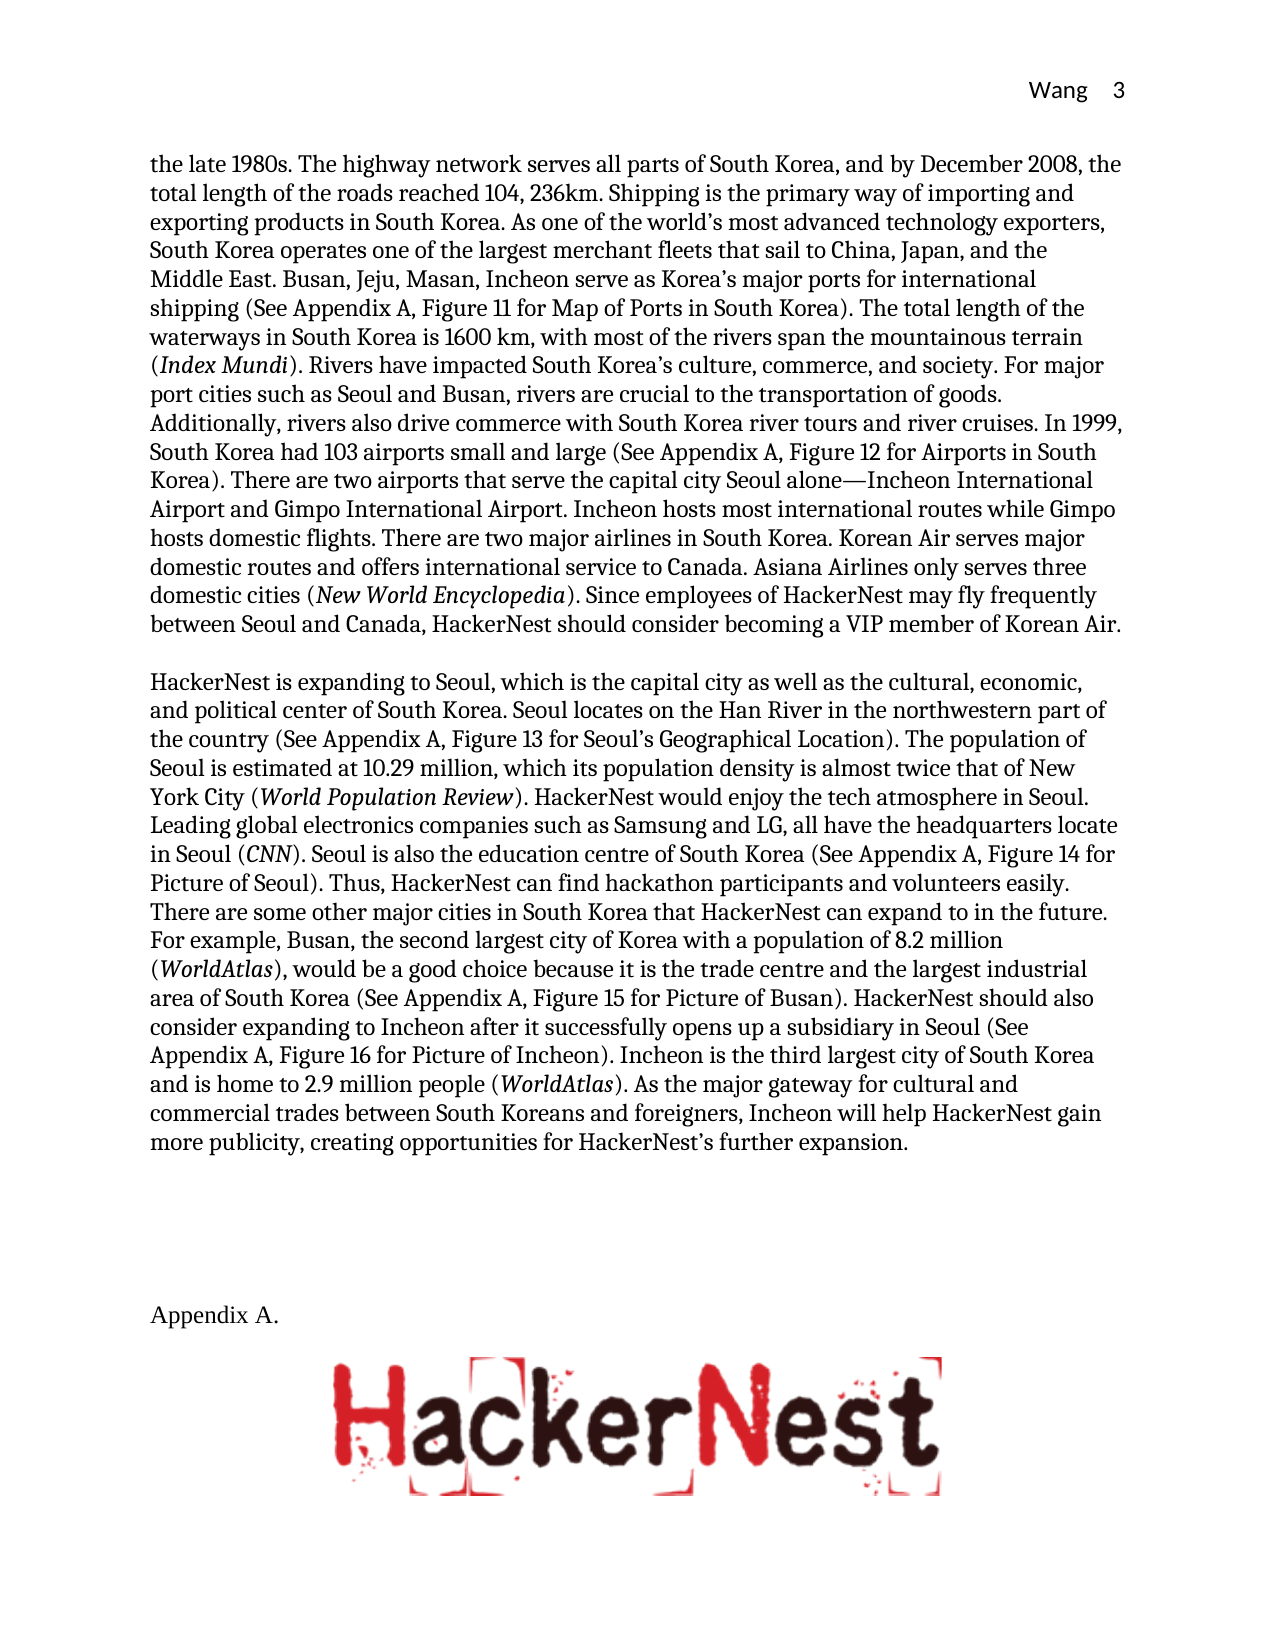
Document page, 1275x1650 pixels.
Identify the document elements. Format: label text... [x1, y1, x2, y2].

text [150, 150, 1125, 639]
text Appendix A. [150, 1300, 1125, 1329]
text HackerNest is expanding to Seoul, which is the capital city as well as the cultural, economic, and political center of South Korea. Seoul locates on the Han River in the northwestern part of the country (See Appendix A, Figure 13 for Seoul’s Geographical Location). The population of Seoul is estimated at 10.29 million, which its population density is almost twice that of New York City (World Population Review). HackerNest would enjoy the tech atmosphere in Seoul. Leading global electronics companies such as Samsung and LG, all have the headquarters locate in Seoul (CNN). Seoul is also the education centre of South Korea (See Appendix A, Figure 14 for Picture of Seoul). Thus, HackerNest can find hackathon participants and volunteers easily. There are some other major cities in South Korea that HackerNest can expand to in the future. For example, Busan, the second largest city of Korea with a population of 8.2 million (WorldAtlas), would be a good choice because it is the trade centre and the largest industrial area of South Korea (See Appendix A, Figure 15 for Picture of Busan). HackerNest should also consider expanding to Incheon after it successfully opens up a subsidiary in Seoul (See Appendix A, Figure 16 for Picture of Incheon). Incheon is the third largest city of South Korea and is home to 2.9 million people (WorldAtlas). As the major gateway for cultural and commercial trades between South Koreans and foreigners, Incheon will help HackerNest gain more publicity, creating opportunities for HackerNest’s further expansion. [150, 667, 1125, 1156]
picture [333, 1357, 942, 1496]
